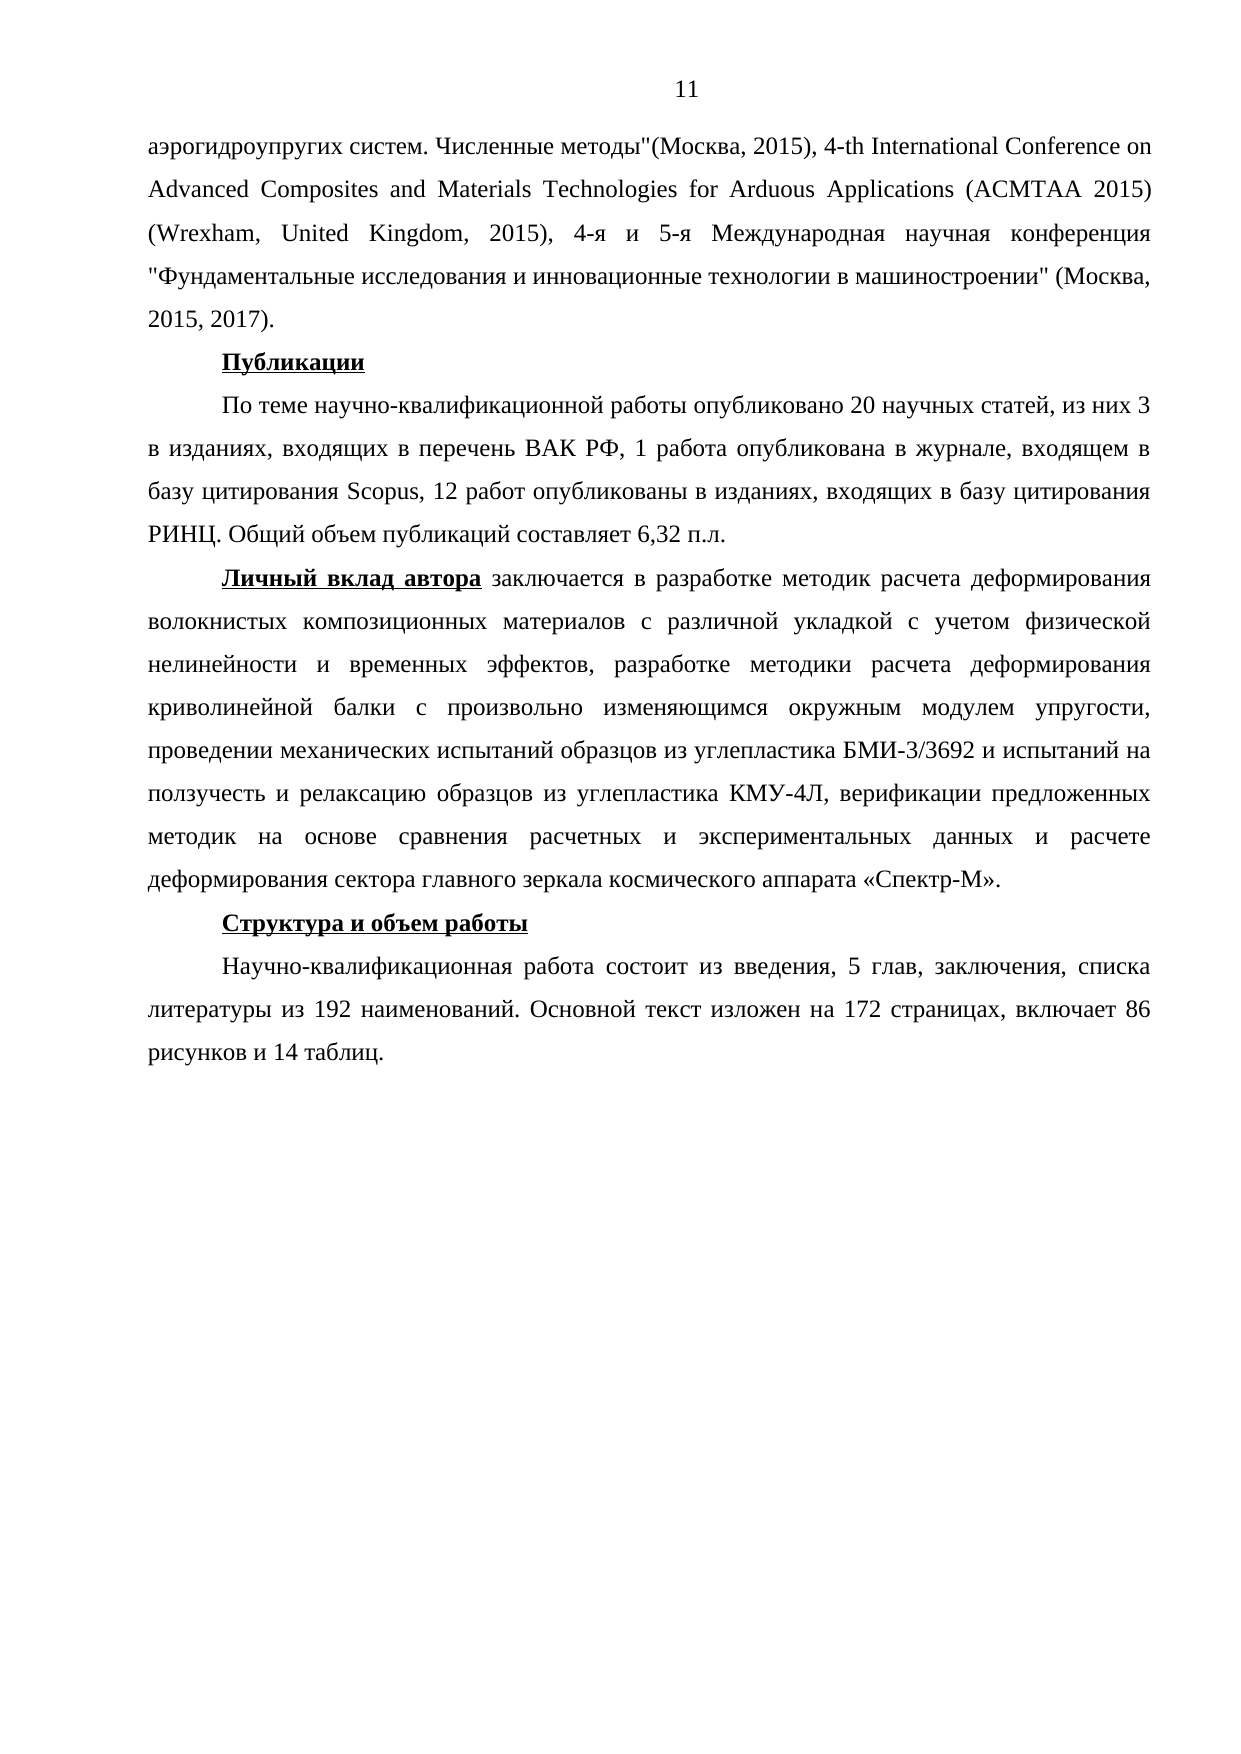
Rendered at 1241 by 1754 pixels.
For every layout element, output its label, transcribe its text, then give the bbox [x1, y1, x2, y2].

text По теме научно-квалификационной работы опубликовано 20 научных статей, из них 3 в изданиях, входящих в перечень ВАК РФ, 1 работа опубликована в журнале, входящем в базу цитирования Scopus, 12 работ опубликованы в изданиях, входящих в базу цитирования РИНЦ. Общий объем публикаций составляет 6,32 п.л. [148, 390, 1152, 548]
list Научно-квалификационная работа состоит из введения, 5 глав, заключения, списка литературы из 192 наименований. Основной текст изложен на 172 страницах, включает 86 рисунков и 14 таблиц. [148, 951, 1152, 1066]
text Личный вклад автора заключается в разработке методик расчета деформирования волокнистых композиционных материалов с различной укладкой с учетом физической нелинейности и временных эффектов, разработке методики расчета деформирования криволинейной балки с произвольно изменяющимся окружным модулем упругости, проведении механических испытаний образцов из углепластика БМИ-3/3692 и испытаний на ползучесть и релаксацию образцов из углепластика КМУ-4Л, верификации предложенных методик на основе сравнения расчетных и экспериментальных данных и расчете деформирования сектора главного зеркала космического аппарата «Спектр-М». [148, 563, 1152, 893]
text Структура и объем работы [148, 908, 1152, 936]
text Публикации [148, 347, 1152, 376]
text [148, 131, 1152, 333]
